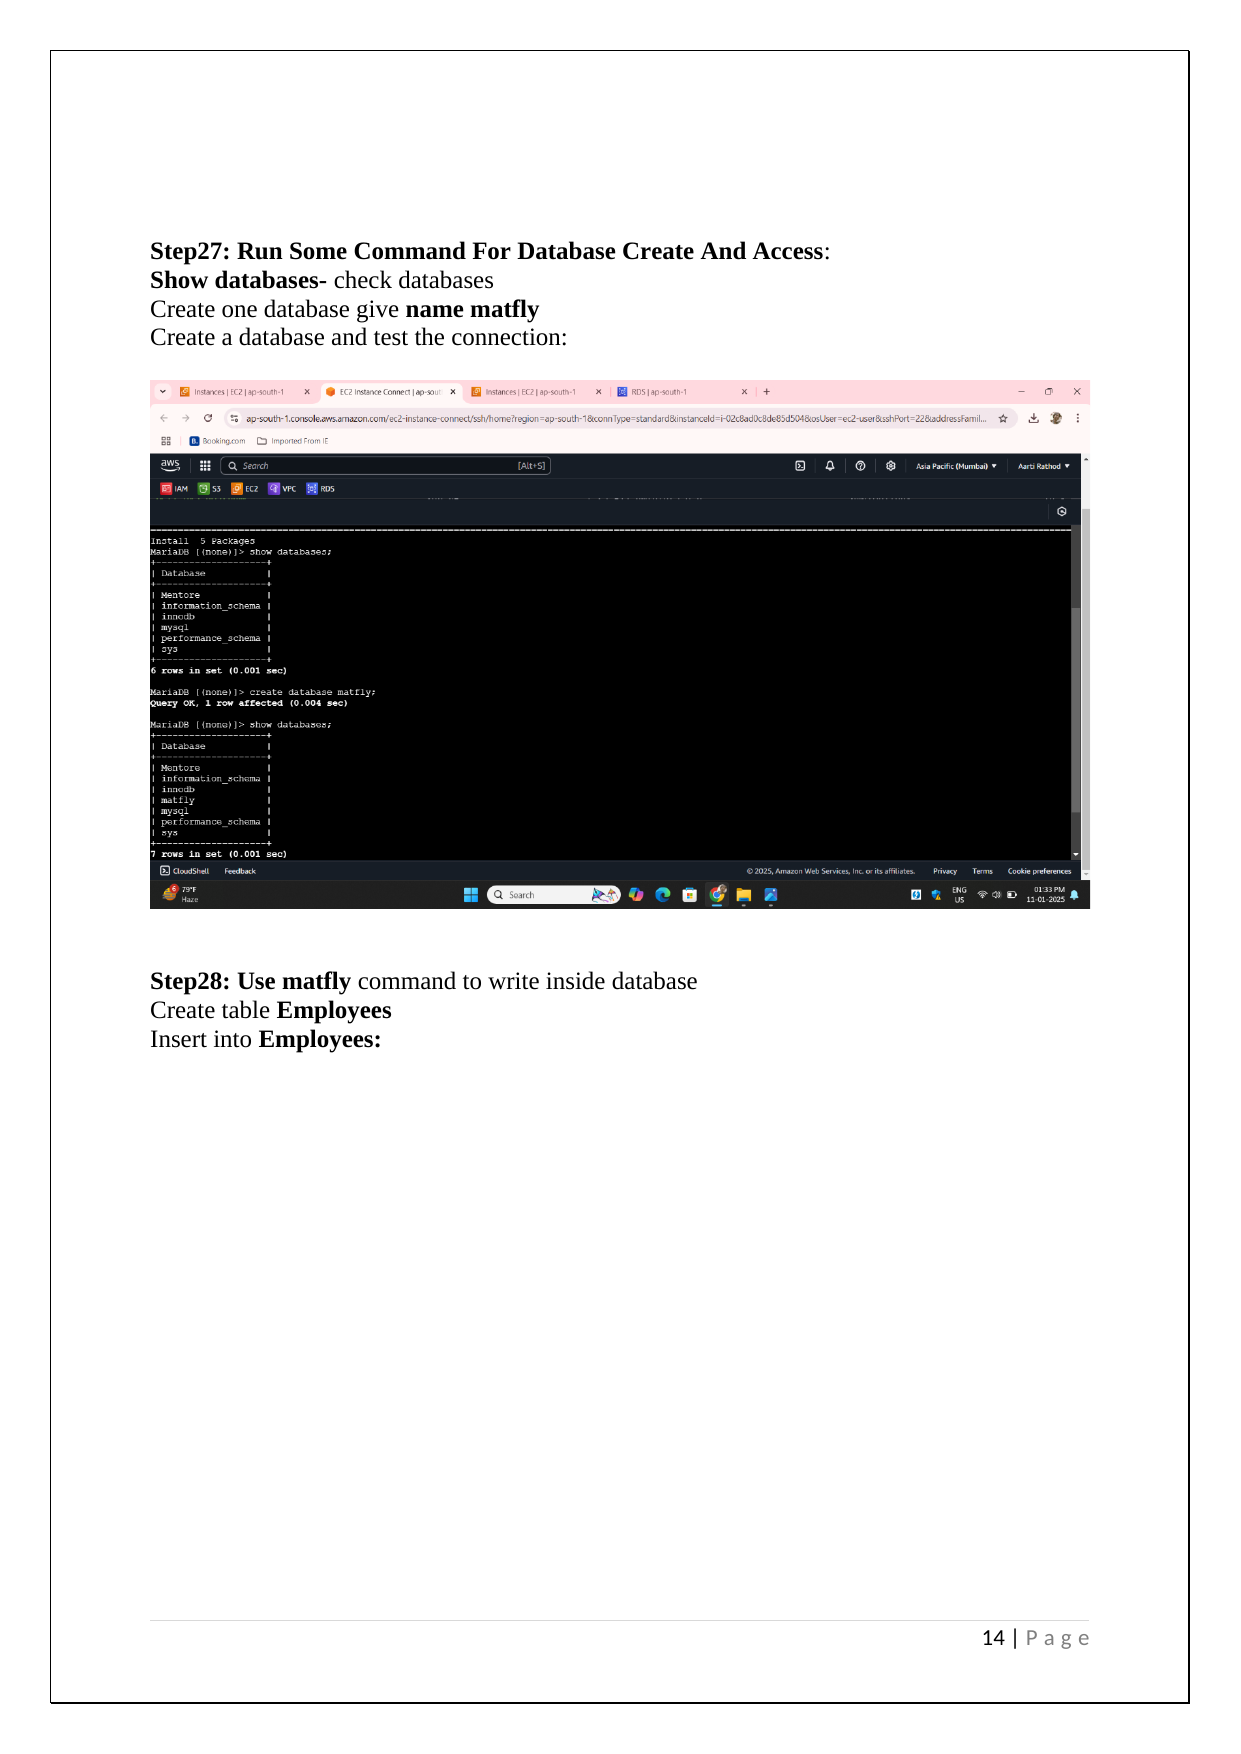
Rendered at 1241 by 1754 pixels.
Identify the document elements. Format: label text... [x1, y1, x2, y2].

text Step27: Run Some Command For Database Create And Access: [150, 236, 1089, 265]
text Create table Employees [150, 995, 1089, 1024]
text Create a database and test the connection: [150, 322, 1089, 351]
text Show databases- check databases [150, 265, 1089, 294]
picture [150, 380, 1091, 909]
text Create one database give name matfly [150, 294, 1089, 322]
text Step28: Use matfly command to write inside database [150, 966, 1089, 995]
text Insert into Employees: [150, 1024, 1089, 1053]
